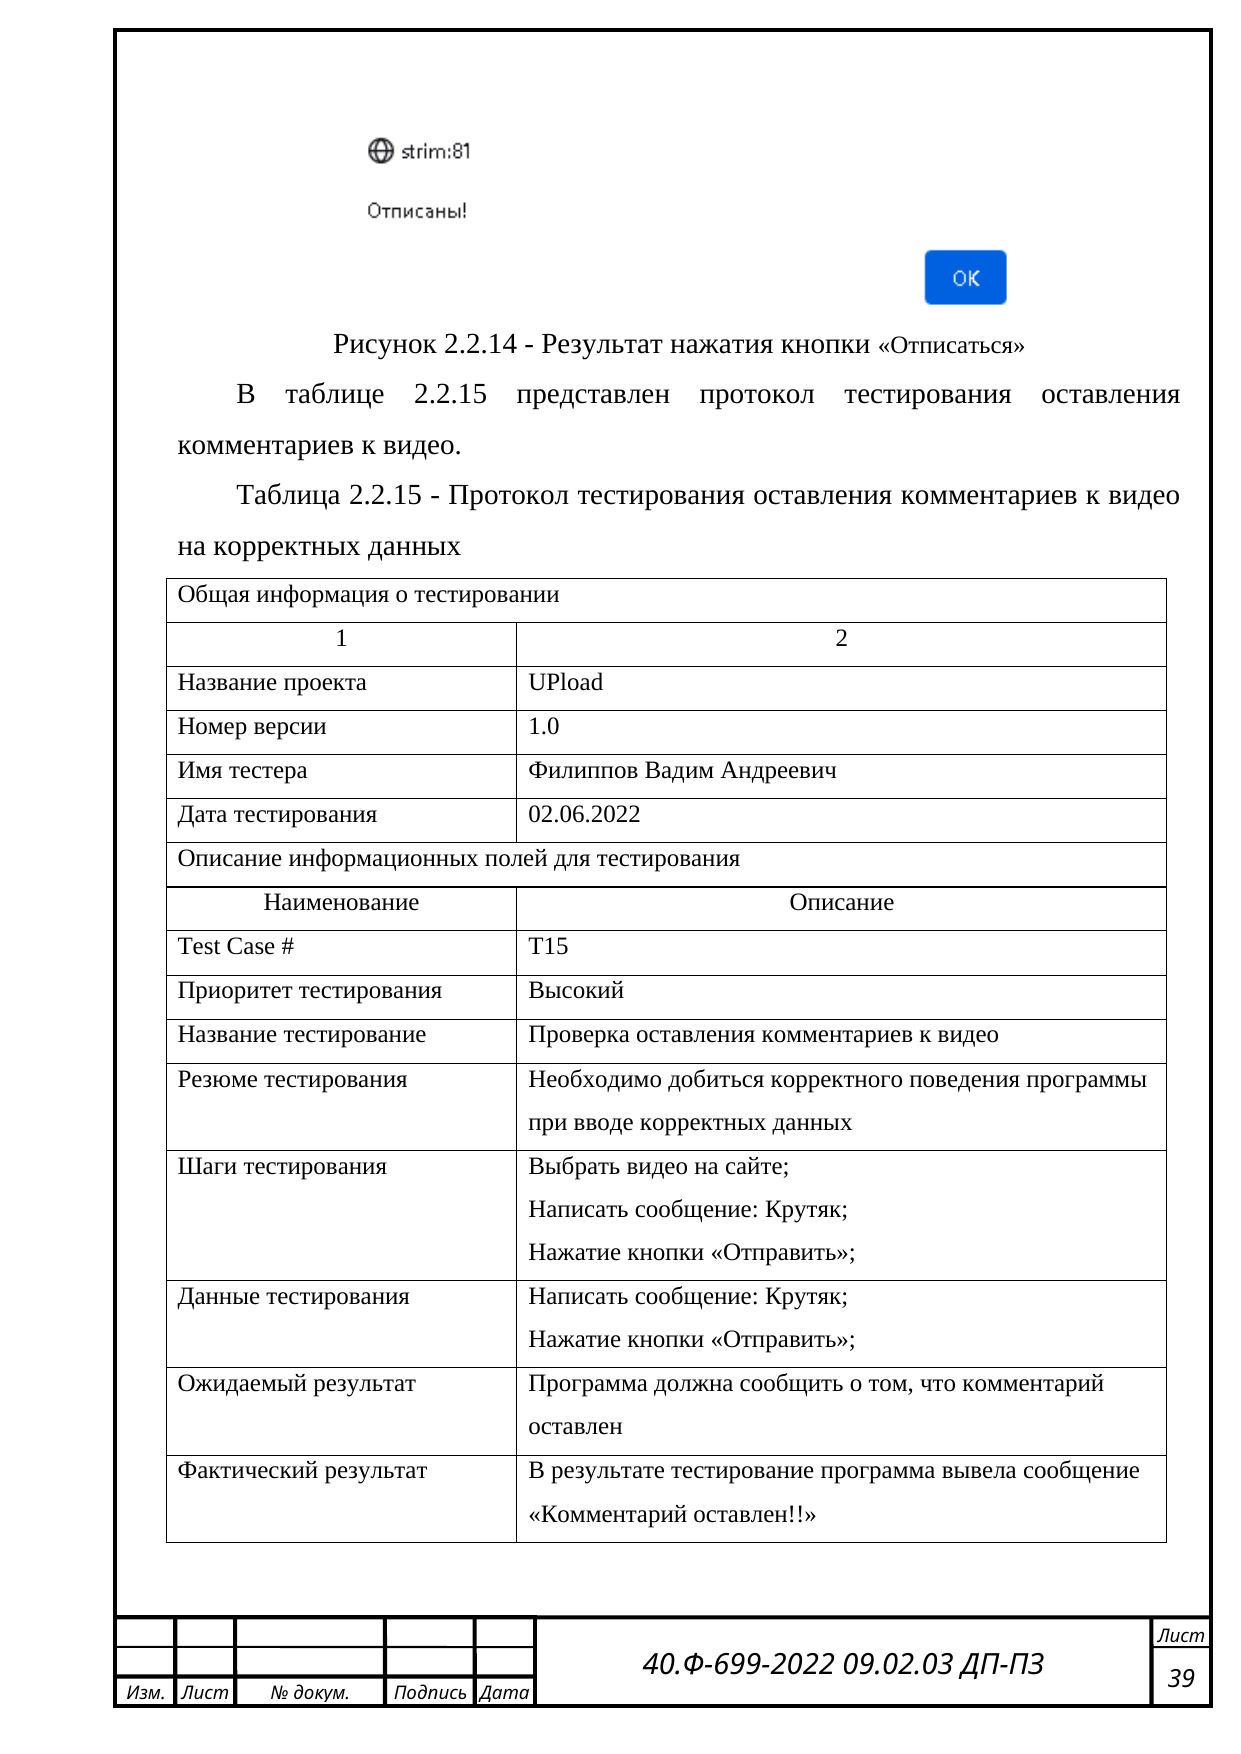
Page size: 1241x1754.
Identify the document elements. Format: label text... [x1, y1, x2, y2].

table_header Общая информация о тестировании [167, 579, 1166, 622]
text В таблице 2.2.15 представлен протокол тестирования оставления комментариев к видео. [177, 377, 1181, 461]
table_cell Ожидаемый результат [167, 1368, 516, 1454]
table_cell Описание информационных полей для тестирования [167, 843, 1166, 886]
table_cell Выбрать видео на сайте; Написать сообщение: Крутяк; Нажатие кнопки «Отправить»; [517, 1151, 1166, 1280]
table_cell Фактический результат [167, 1456, 516, 1542]
table_cell Приоритет тестирования [167, 976, 516, 1018]
table_cell 2 [517, 623, 1166, 666]
table_cell Test Case # [167, 931, 516, 974]
table_cell 02.06.2022 [517, 799, 1166, 842]
table_cell Проверка оставления комментариев к видео [517, 1020, 1166, 1063]
table_cell Наименование [167, 888, 516, 930]
table_cell Шаги тестирования [167, 1151, 516, 1280]
table_cell Название проекта [167, 667, 516, 710]
table_cell 1.0 [517, 711, 1166, 754]
table_cell T15 [517, 931, 1166, 974]
table_cell 1 [167, 623, 516, 666]
table_cell Необходимо добиться корректного поведения программы при вводе корректных данных [517, 1064, 1166, 1150]
table_cell Резюме тестирования [167, 1064, 516, 1150]
table_cell Номер версии [167, 711, 516, 754]
picture [348, 118, 1011, 312]
text Рисунок 2.2.14 - Результат нажатия кнопки «Отписаться» [177, 326, 1181, 360]
table_cell Имя тестера [167, 755, 516, 798]
table_cell Описание [517, 888, 1166, 930]
table_cell Программа должна сообщить о том, что комментарий оставлен [517, 1368, 1166, 1454]
table_cell Филиппов Вадим Андреевич [517, 755, 1166, 798]
table_cell Высокий [517, 976, 1166, 1018]
table_cell Дата тестирования [167, 799, 516, 842]
table_cell Данные тестирования [167, 1281, 516, 1367]
table_cell Название тестирование [167, 1020, 516, 1063]
text Таблица 2.2.15 - Протокол тестирования оставления комментариев к видео на корректных данных [177, 477, 1181, 561]
table_cell В результате тестирование программа вывела сообщение «Комментарий оставлен!!» [517, 1456, 1166, 1542]
table_cell UPload [517, 667, 1166, 710]
table_cell Написать сообщение: Крутяк; Нажатие кнопки «Отправить»; [517, 1281, 1166, 1367]
